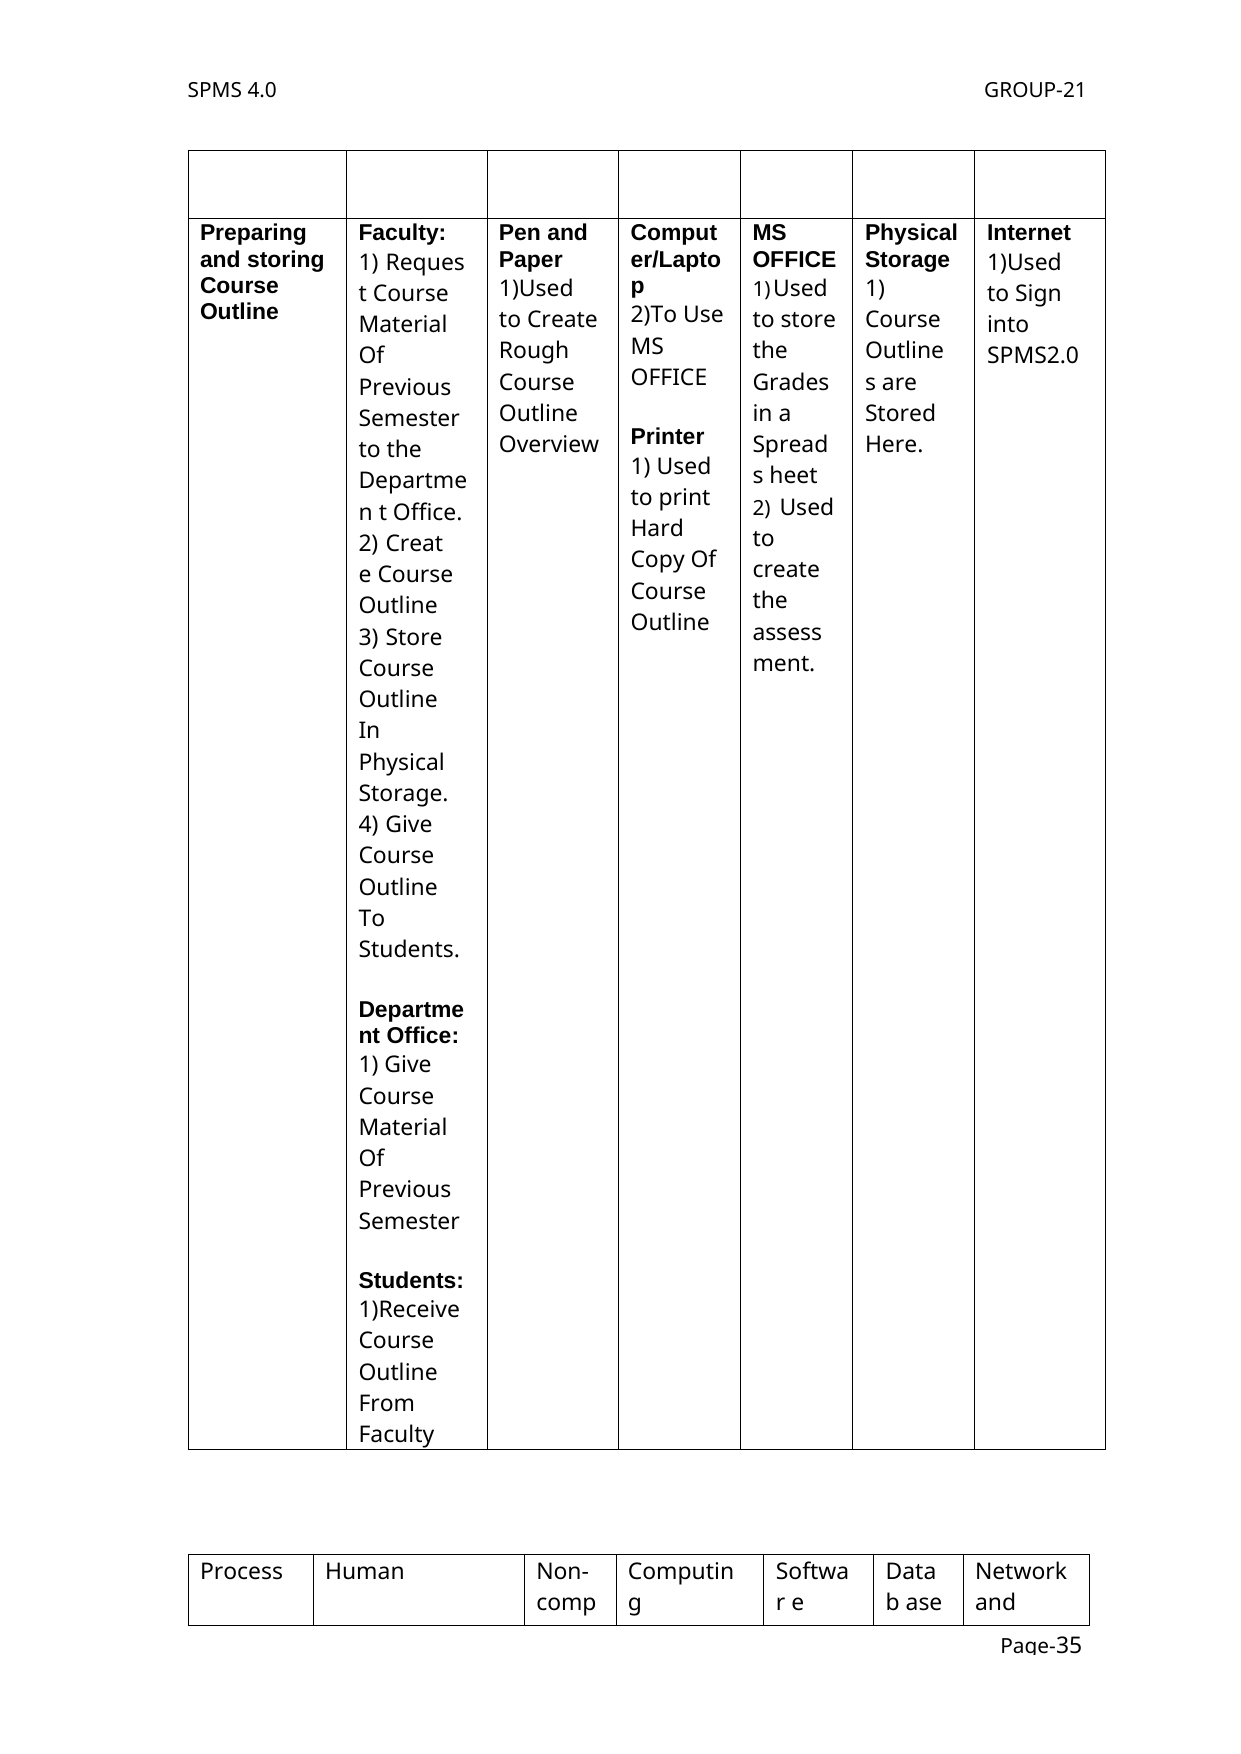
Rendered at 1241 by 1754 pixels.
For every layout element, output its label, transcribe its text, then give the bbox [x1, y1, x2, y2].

table_header [741, 151, 852, 218]
table_header Process [189, 1555, 313, 1625]
table_cell Comput er/Lapto p 2)To Use MS OFFICE Printer 1) Used to print Hard Copy Of Course Outline [619, 219, 740, 1449]
table_cell Faculty: Request Course Material Of Previous Semester to the Departmen t Office. Create Course Outline Store Course Outline In Physical Storage. Give Course Outline To Students. Departme nt Office: 1) Give Course Material Of Previous Semester Students: 1)Receive Course Outline From Faculty [347, 219, 487, 1449]
table_cell Pen and Paper 1)Used to Create Rough Course Outline Overview [488, 219, 618, 1449]
table_cell Physical Storage 1) Course Outlines are Stored Here. [853, 219, 974, 1449]
table_header Computing Hardware [617, 1555, 763, 1625]
table_header [347, 151, 487, 218]
table_header [975, 151, 1105, 218]
table_header Human [314, 1555, 524, 1625]
table_cell MS OFFICE Used to store the Grades in a Spreads heet Used to create the assess ment. [741, 219, 852, 1449]
table_header [189, 151, 346, 218]
table_header [853, 151, 974, 218]
table_cell Internet 1)Used to Sign into SPMS2.0 [975, 219, 1105, 1449]
table_header Datab ase [874, 1555, 963, 1625]
table_cell Preparing and storing Course Outline [189, 219, 346, 1449]
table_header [964, 1555, 1089, 1625]
table_header [619, 151, 740, 218]
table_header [525, 1555, 616, 1625]
table_header [488, 151, 618, 218]
table_header Softwar e [764, 1555, 873, 1625]
